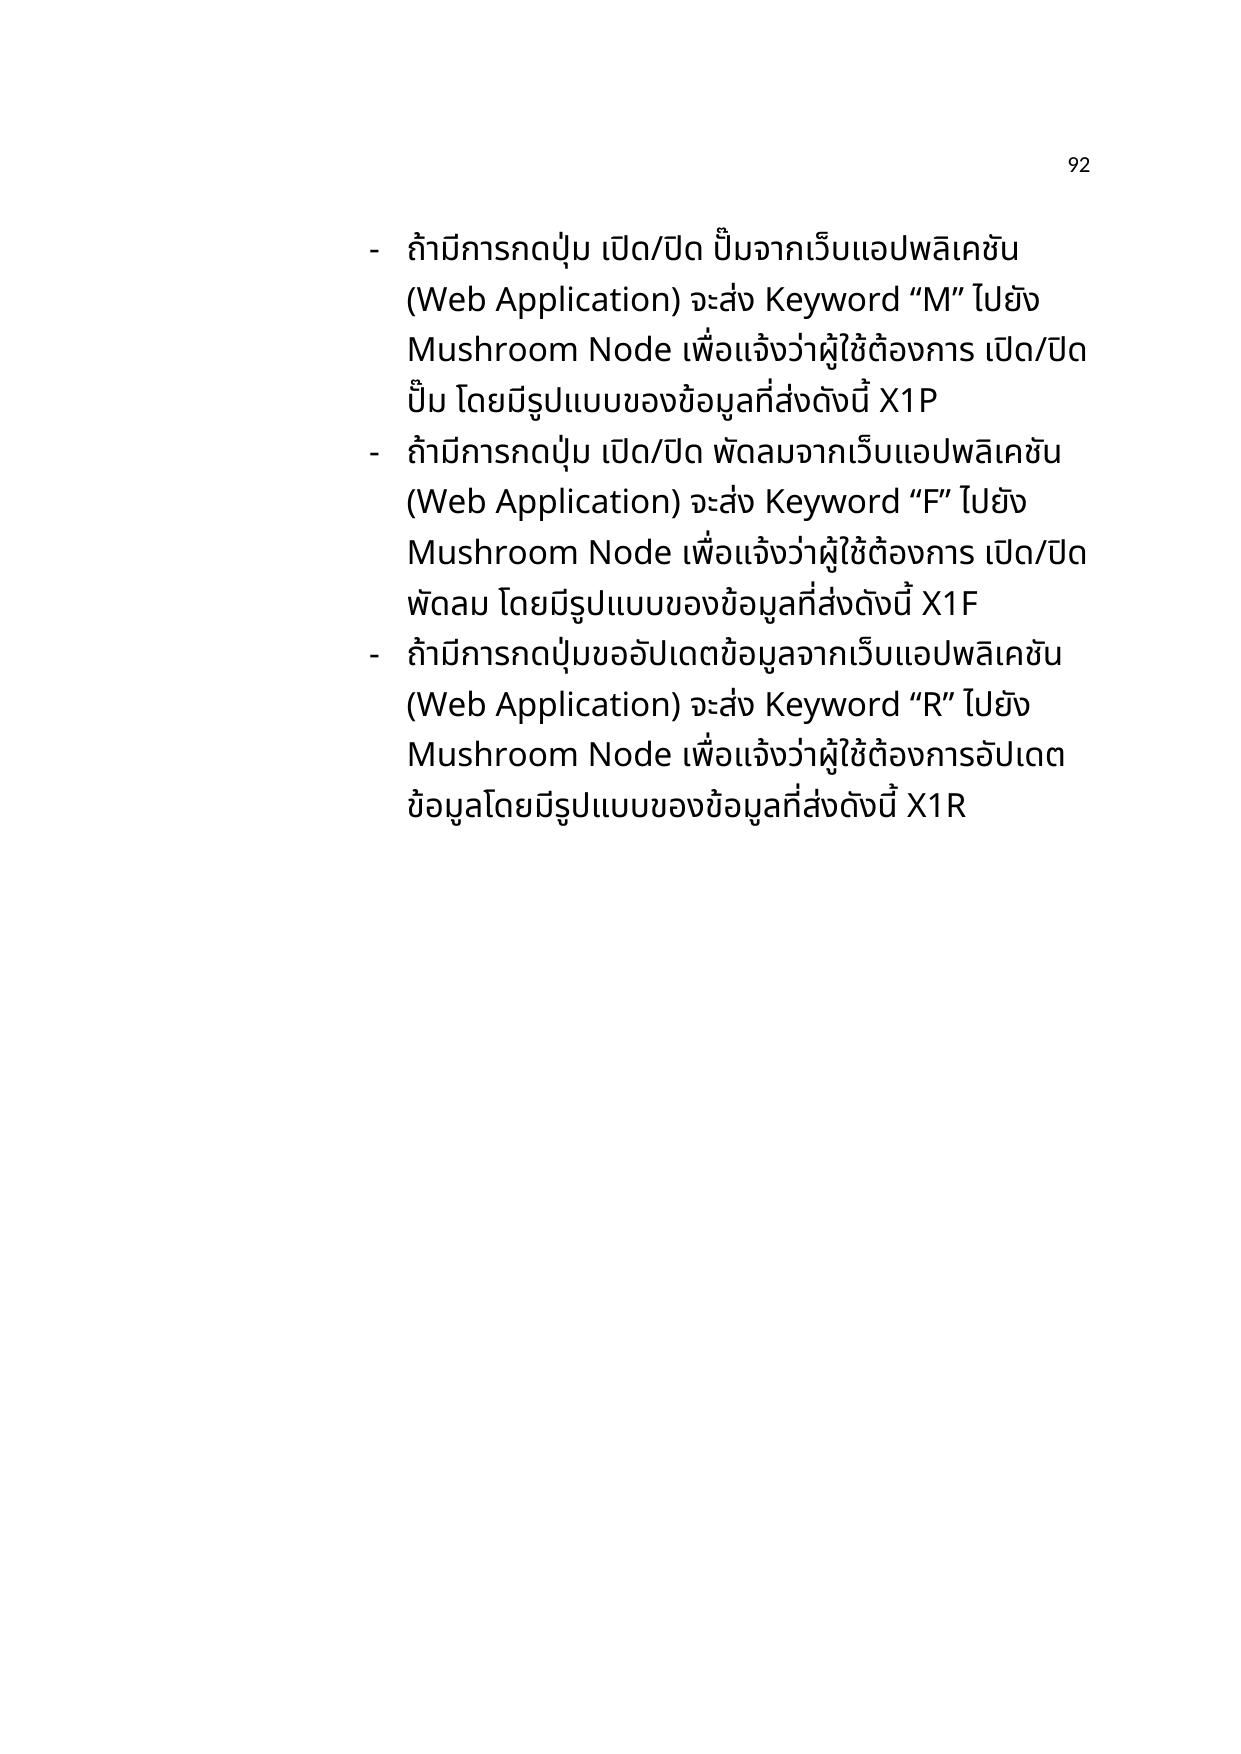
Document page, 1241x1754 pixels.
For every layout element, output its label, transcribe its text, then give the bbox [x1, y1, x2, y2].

list ถ้ามีการกดปุ่ม เปิด/ปิด ปั๊มจากเว็บแอปพลิเคชัน (Web Application) จะส่ง Keyword “M” ไปยัง Mushroom Node เพื่อแจ้งว่าผู้ใช้ต้องการ เปิด/ปิด ปั๊ม โดยมีรูปแบบของข้อมูลที่ส่งดังนี้ X1P [369, 225, 1090, 427]
list ถ้ามีการกดปุ่ม เปิด/ปิด พัดลมจากเว็บแอปพลิเคชัน (Web Application) จะส่ง Keyword “F” ไปยัง Mushroom Node เพื่อแจ้งว่าผู้ใช้ต้องการ เปิด/ปิด พัดลม โดยมีรูปแบบของข้อมูลที่ส่งดังนี้ X1F [369, 427, 1090, 630]
list ถ้ามีการกดปุ่มขออัปเดตข้อมูลจากเว็บแอปพลิเคชัน (Web Application) จะส่ง Keyword “R” ไปยัง Mushroom Node เพื่อแจ้งว่าผู้ใช้ต้องการอัปเดตข้อมูลโดยมีรูปแบบของข้อมูลที่ส่งดังนี้ X1R [369, 630, 1090, 832]
